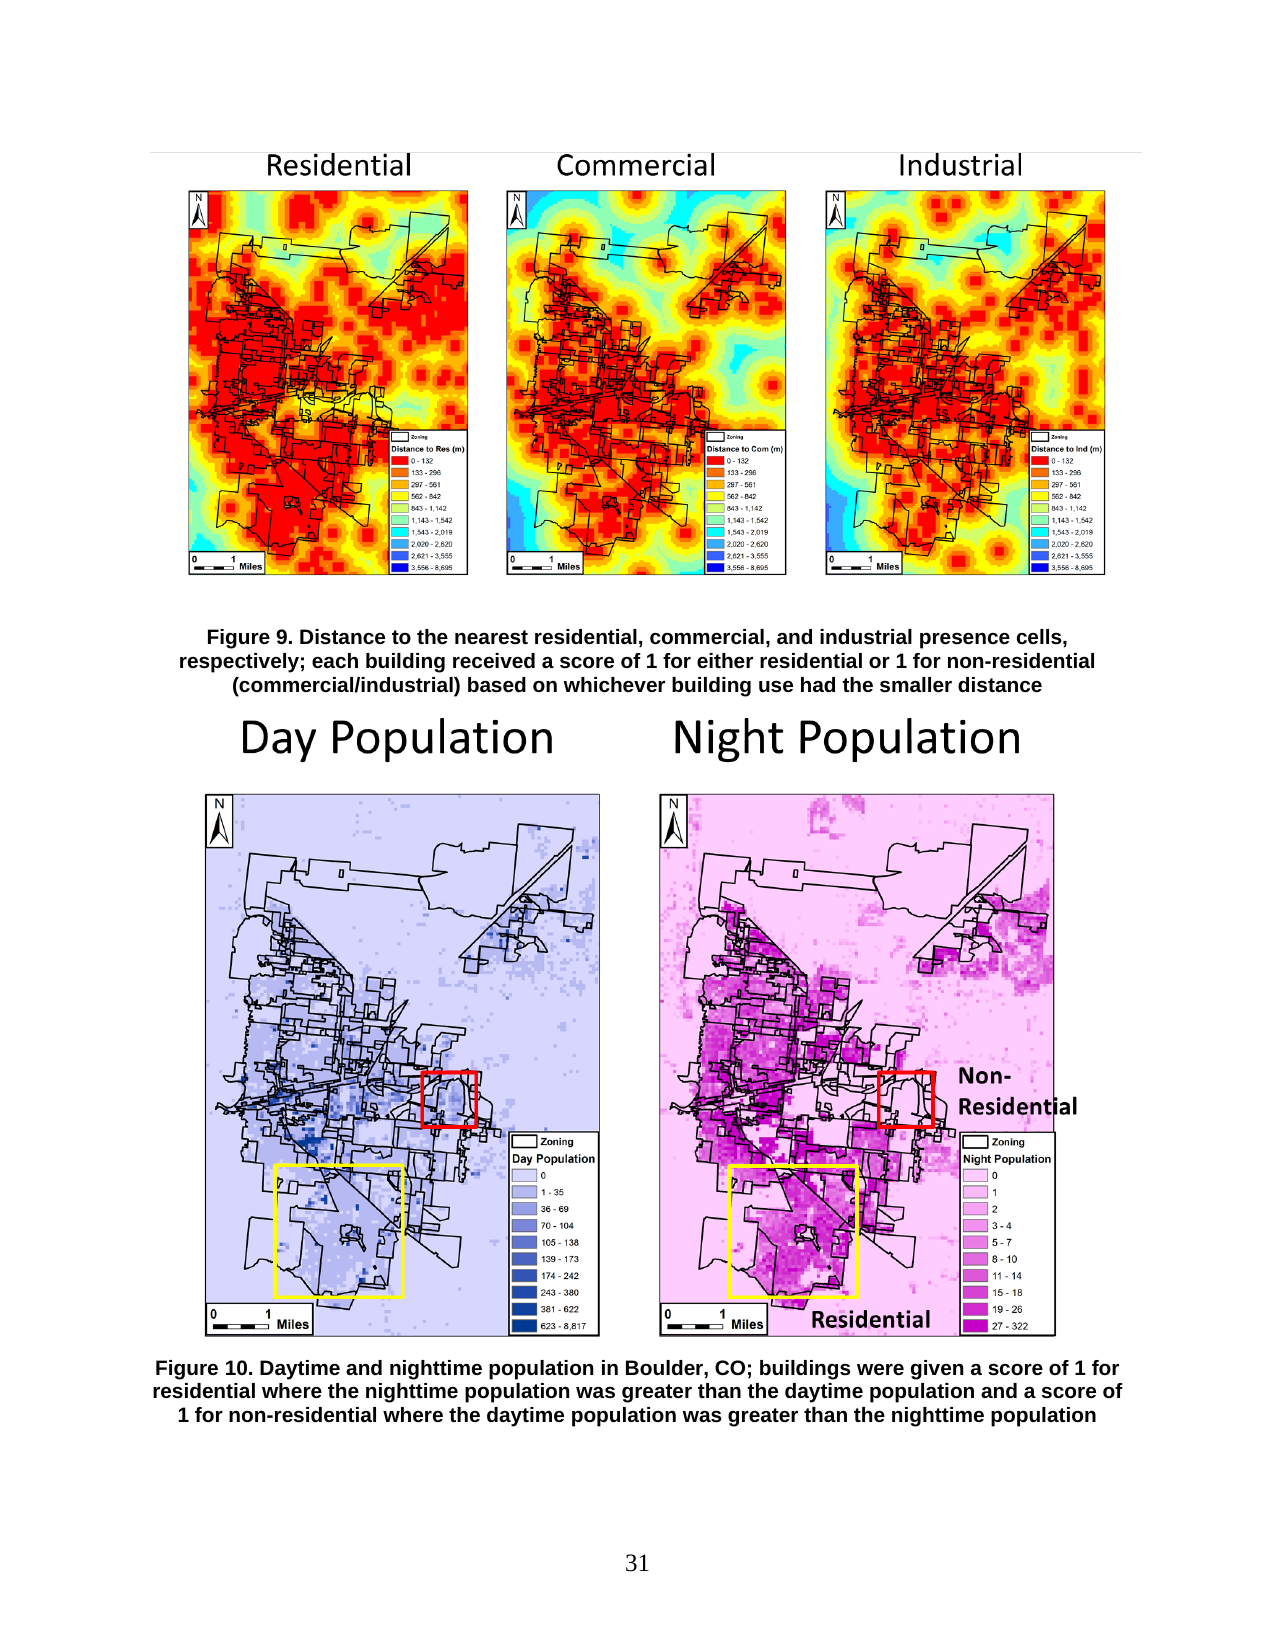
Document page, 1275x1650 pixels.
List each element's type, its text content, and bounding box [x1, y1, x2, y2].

picture [150, 150, 1143, 613]
text Figure 10. Daytime and nighttime population in Boulder, CO; buildings were given a score of 1 for residential where the nighttime population was greater than the daytime population and a score of 1 for non-residential where the daytime population was greater than the nighttime population [150, 1355, 1125, 1427]
text Figure 9. Distance to the nearest residential, commercial, and industrial presence cells, respectively; each building received a score of 1 for either residential or 1 for non-residential (commercial/industrial) based on whichever building use had the smaller distance [150, 625, 1125, 697]
picture [194, 709, 1081, 1343]
